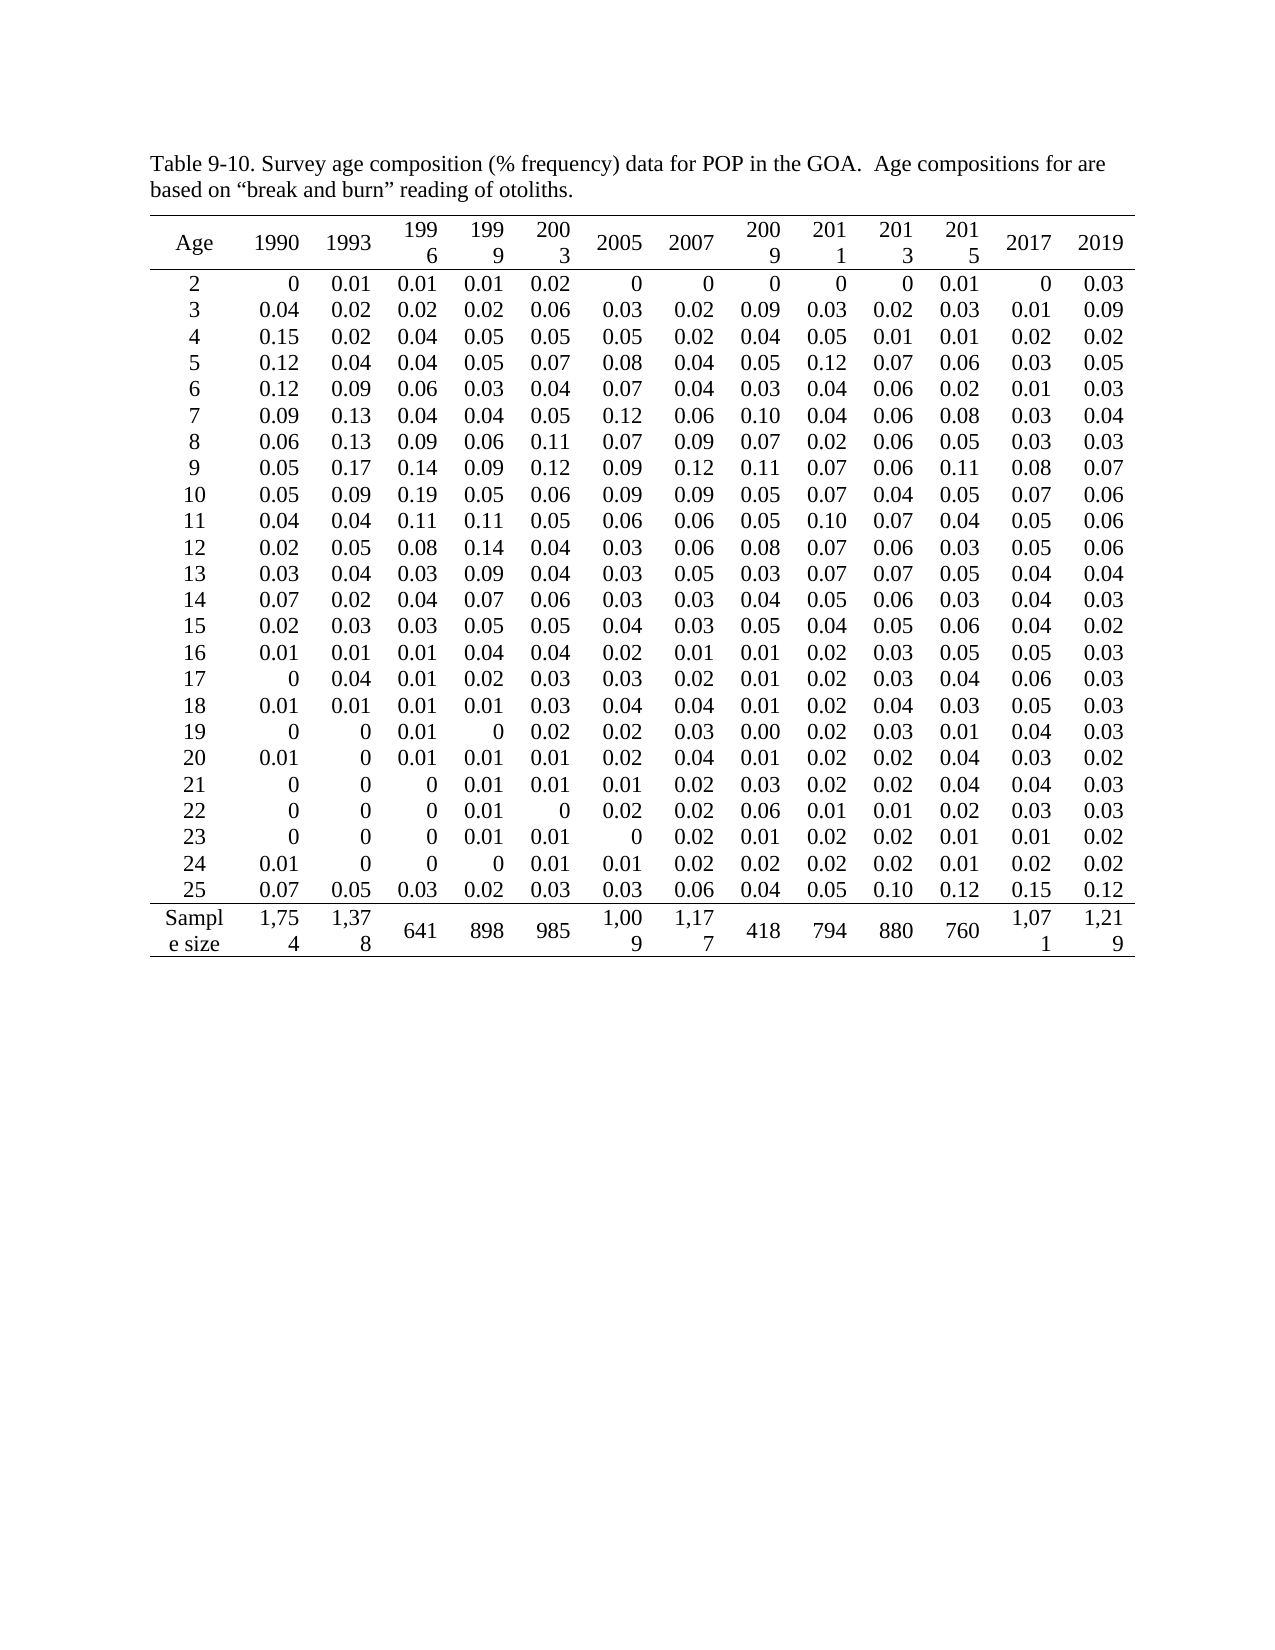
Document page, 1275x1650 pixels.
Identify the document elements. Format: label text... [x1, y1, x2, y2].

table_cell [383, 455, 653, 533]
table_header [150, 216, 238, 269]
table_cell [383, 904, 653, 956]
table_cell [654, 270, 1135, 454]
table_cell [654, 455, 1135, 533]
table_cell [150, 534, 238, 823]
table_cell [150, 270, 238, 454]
subtitle Table 9-10. Survey age composition (% frequency) data for POP in the GOA. Age compositions for are based on “break and burn” reading of otoliths. [150, 150, 1125, 203]
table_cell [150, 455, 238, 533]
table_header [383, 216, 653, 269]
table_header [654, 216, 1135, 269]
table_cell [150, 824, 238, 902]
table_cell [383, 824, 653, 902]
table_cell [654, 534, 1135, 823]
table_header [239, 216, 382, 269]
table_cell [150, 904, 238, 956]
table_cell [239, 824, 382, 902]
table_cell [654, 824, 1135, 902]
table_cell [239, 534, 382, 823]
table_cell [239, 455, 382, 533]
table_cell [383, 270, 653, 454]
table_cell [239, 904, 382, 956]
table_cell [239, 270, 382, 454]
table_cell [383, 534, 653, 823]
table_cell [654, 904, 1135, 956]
